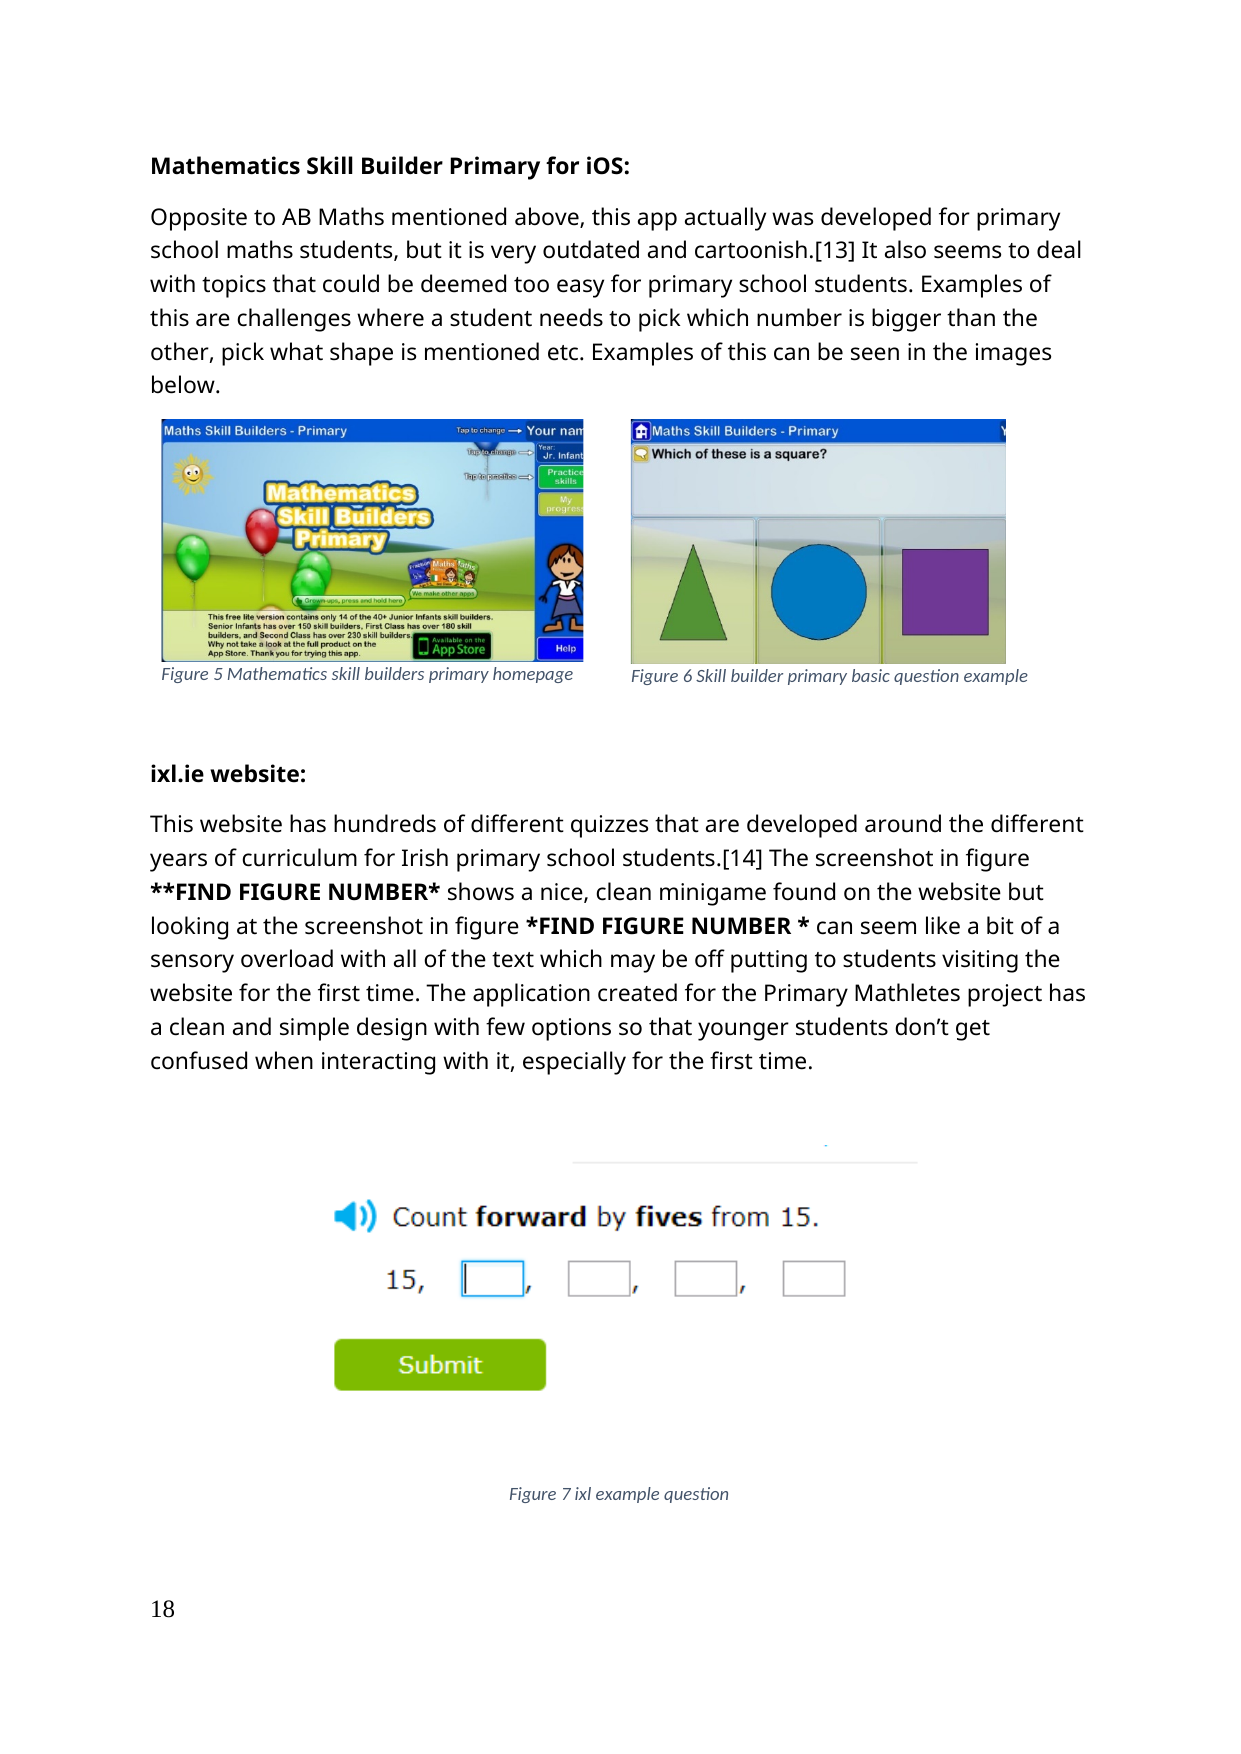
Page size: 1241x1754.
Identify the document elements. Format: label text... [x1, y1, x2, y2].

text This website has hundreds of different quizzes that are developed around the different years of curriculum for Irish primary school students.[14] The screenshot in figure **FIND FIGURE NUMBER* shows a nice, clean minigame found on the website but looking at the screenshot in figure *FIND FIGURE NUMBER * can seem like a bit of a sensory overload with all of the text which may be off putting to students visiting the website for the first time. The application created for the Primary Mathletes project has a clean and simple design with few options so that younger students don’t get confused when interacting with it, especially for the first time. [150, 808, 1090, 1076]
picture [630, 419, 1006, 664]
text Mathematics Skill Builder Primary for iOS: [150, 150, 1090, 181]
picture [308, 1145, 932, 1463]
picture [161, 419, 584, 662]
text ixl.ie website: [150, 758, 1090, 789]
text Opposite to AB Maths mentioned above, this app actually was developed for primary school maths students, but it is very outdated and cartoonish.[13] It also seems to deal with topics that could be deemed too easy for primary school students. Examples of this are challenges where a student needs to pick which number is bigger than the other, pick what shape is mentioned etc. Examples of this can be seen in the images below. [150, 200, 1090, 400]
